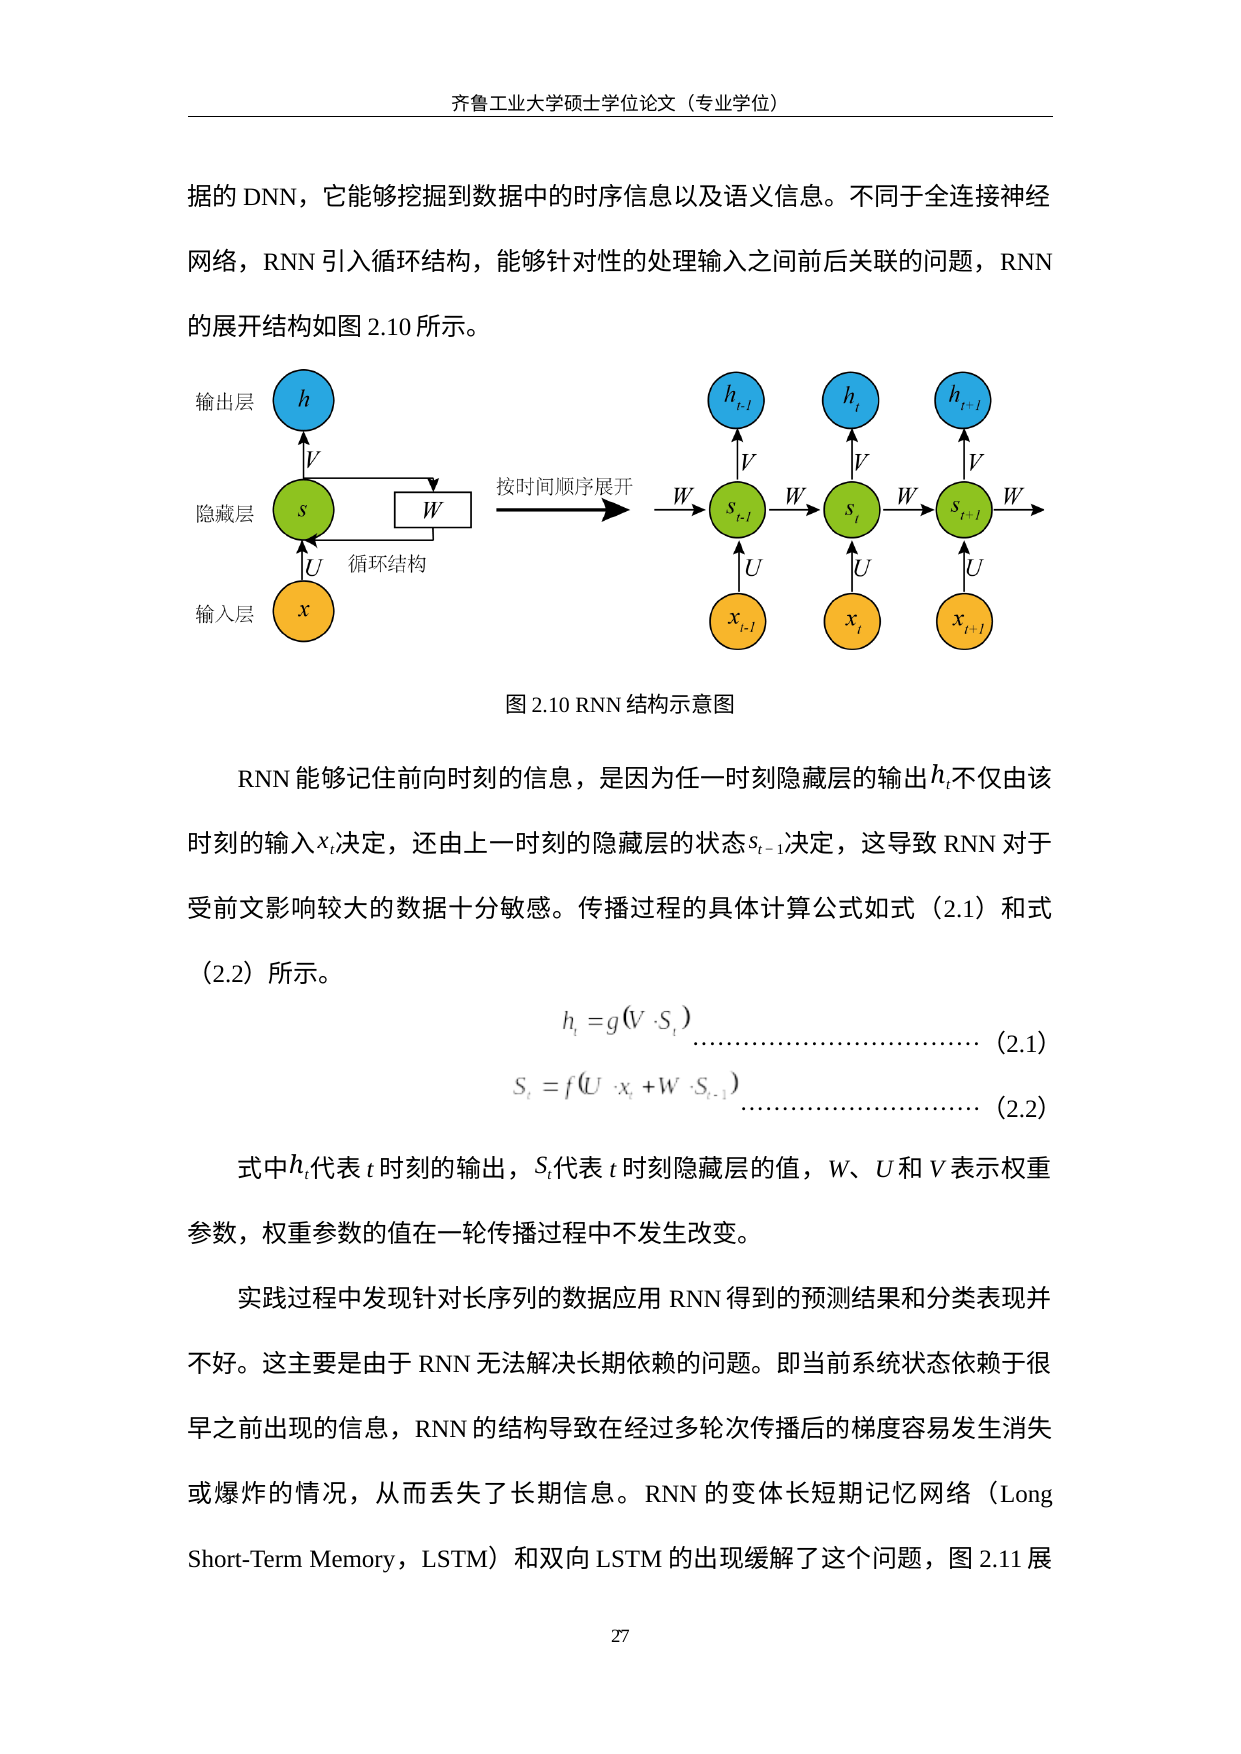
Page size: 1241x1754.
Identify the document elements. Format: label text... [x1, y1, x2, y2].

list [187, 162, 1053, 357]
text （2.2） [187, 1069, 1053, 1134]
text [187, 1264, 1053, 1589]
picture [196, 369, 1045, 650]
text 图2.10 RNN结构示意图 [187, 687, 1053, 719]
text RNN能够记住前向时刻的信息，是因为任一时刻隐藏层的输出不仅由该时刻的输入决定，还由上一时刻的隐藏层的状态决定，这导致RNN对于受前文影响较大的数据十分敏感。传播过程的具体计算公式如式（2.1）和式（2.2）所示。 [187, 744, 1053, 1004]
text （2.1） [187, 1004, 1053, 1069]
text 式中代表t时刻的输出，代表t时刻隐藏层的值，W、U和V表示权重参数，权重参数的值在一轮传播过程中不发生改变。 [187, 1134, 1053, 1264]
